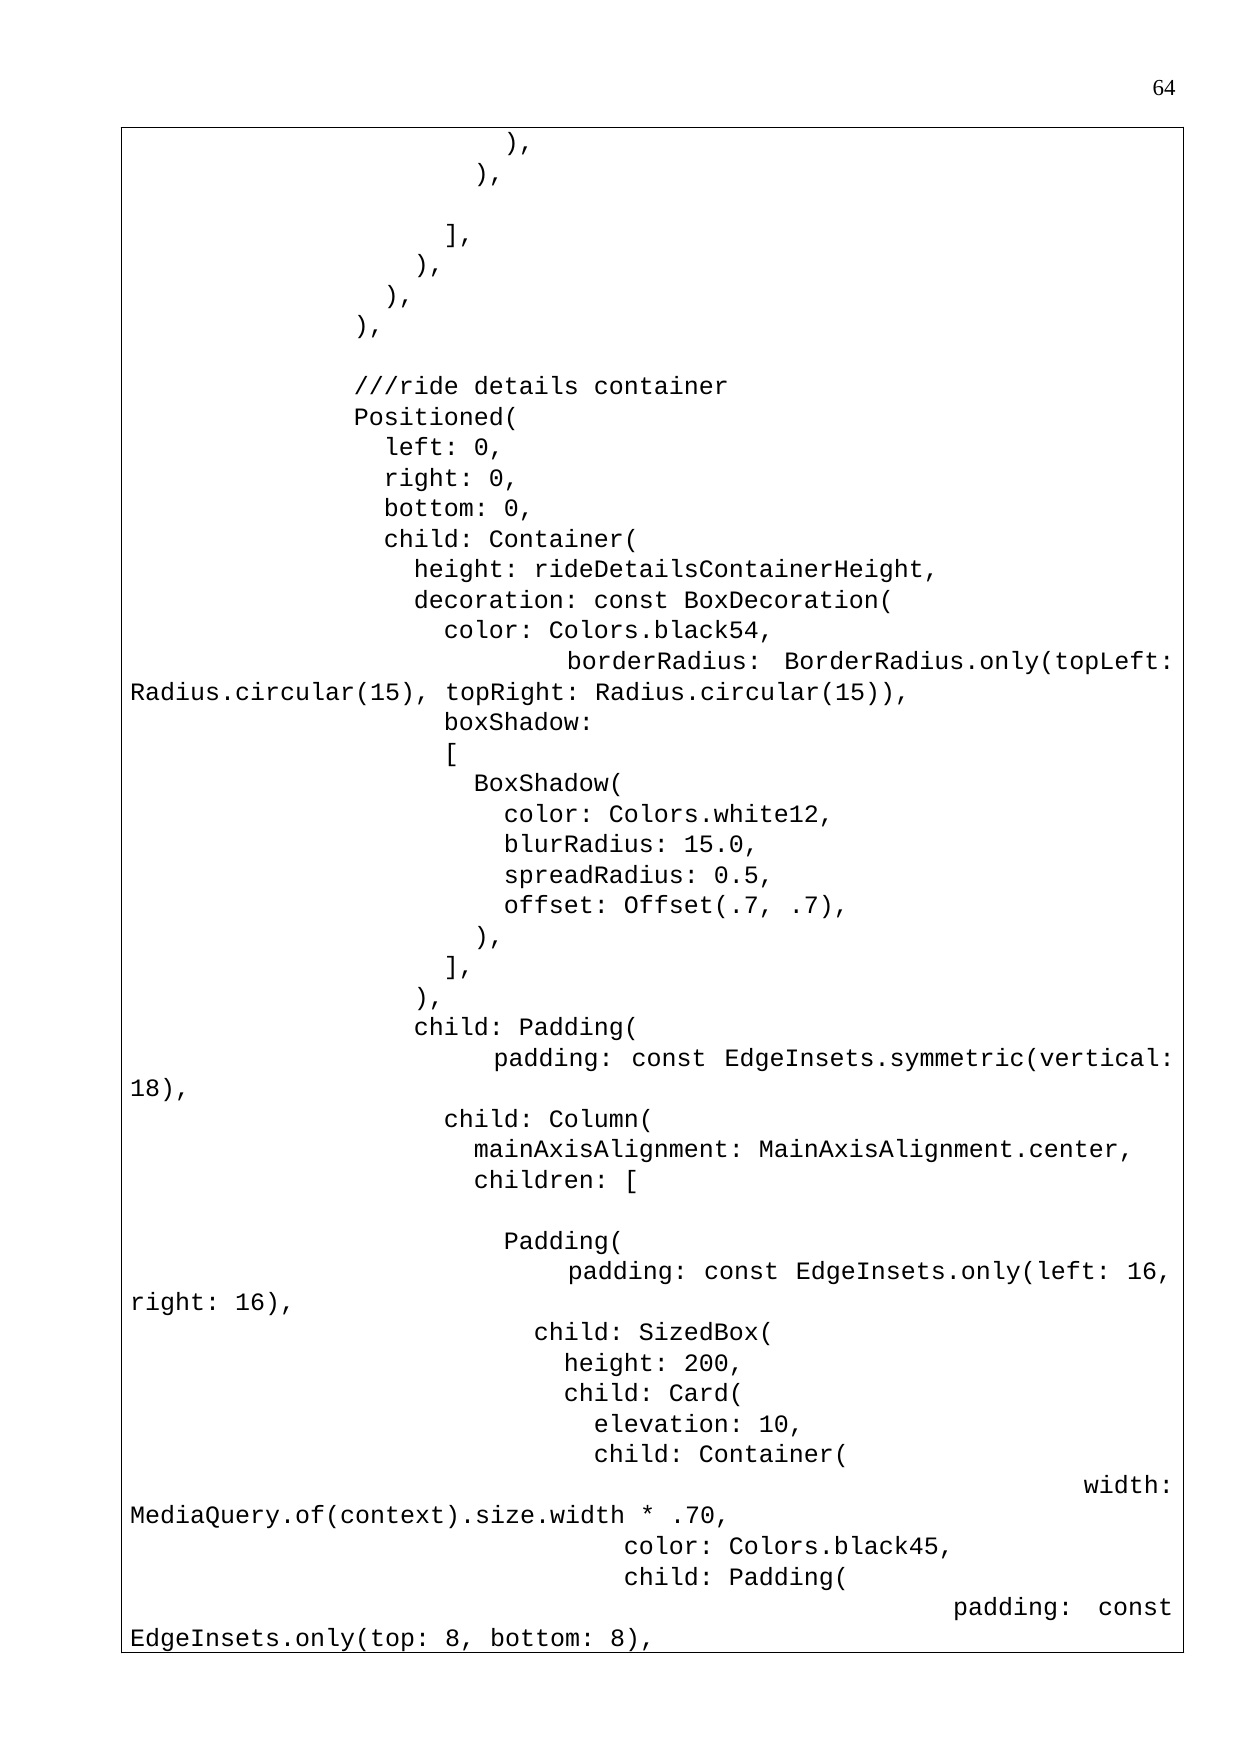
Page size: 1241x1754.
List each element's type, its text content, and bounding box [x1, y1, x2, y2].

text ), [122, 157, 1183, 188]
text ], [122, 218, 1183, 249]
text BoxShadow( [122, 767, 1183, 798]
text mainAxisAlignment: MainAxisAlignment.center, [122, 1134, 1183, 1164]
text ), [122, 249, 1183, 279]
text ), [122, 128, 1183, 157]
text child: SizedBox( [122, 1317, 1183, 1347]
text ), [122, 920, 1183, 951]
text bottom: 0, [122, 493, 1183, 523]
text ], [122, 951, 1183, 981]
text left: 0, [122, 432, 1183, 462]
text boxShadow: [122, 706, 1183, 737]
text padding: const EdgeInsets.only(top: 8, bottom: 8), [122, 1592, 1183, 1652]
text Positioned( [122, 401, 1183, 432]
text height: 200, [122, 1347, 1183, 1378]
text child: Container( [122, 523, 1183, 554]
text height: rideDetailsContainerHeight, [122, 554, 1183, 584]
text spreadRadius: 0.5, [122, 859, 1183, 889]
text Padding( [122, 1225, 1183, 1256]
text ), [122, 310, 1183, 341]
text ///ride details container [122, 371, 1183, 401]
text child: Column( [122, 1103, 1183, 1134]
text color: Colors.black54, [122, 615, 1183, 645]
text color: Colors.white12, [122, 798, 1183, 828]
text offset: Offset(.7, .7), [122, 889, 1183, 920]
text padding: const EdgeInsets.symmetric(vertical: 18), [122, 1042, 1183, 1103]
text child: Container( [122, 1439, 1183, 1469]
text blurRadius: 15.0, [122, 828, 1183, 859]
text ), [122, 981, 1183, 1012]
text right: 0, [122, 462, 1183, 493]
text child: Card( [122, 1378, 1183, 1408]
text elevation: 10, [122, 1408, 1183, 1439]
text child: Padding( [122, 1561, 1183, 1592]
text borderRadius: BorderRadius.only(topLeft: Radius.circular(15), topRight: Radius.circular(15)), [122, 645, 1183, 706]
text decoration: const BoxDecoration( [122, 584, 1183, 615]
text child: Padding( [122, 1012, 1183, 1042]
text padding: const EdgeInsets.only(left: 16, right: 16), [122, 1256, 1183, 1317]
text width: MediaQuery.of(context).size.width * .70, [122, 1469, 1183, 1531]
text children: [ [122, 1164, 1183, 1196]
text [ [122, 737, 1183, 767]
text color: Colors.black45, [122, 1531, 1183, 1561]
text ), [122, 279, 1183, 310]
